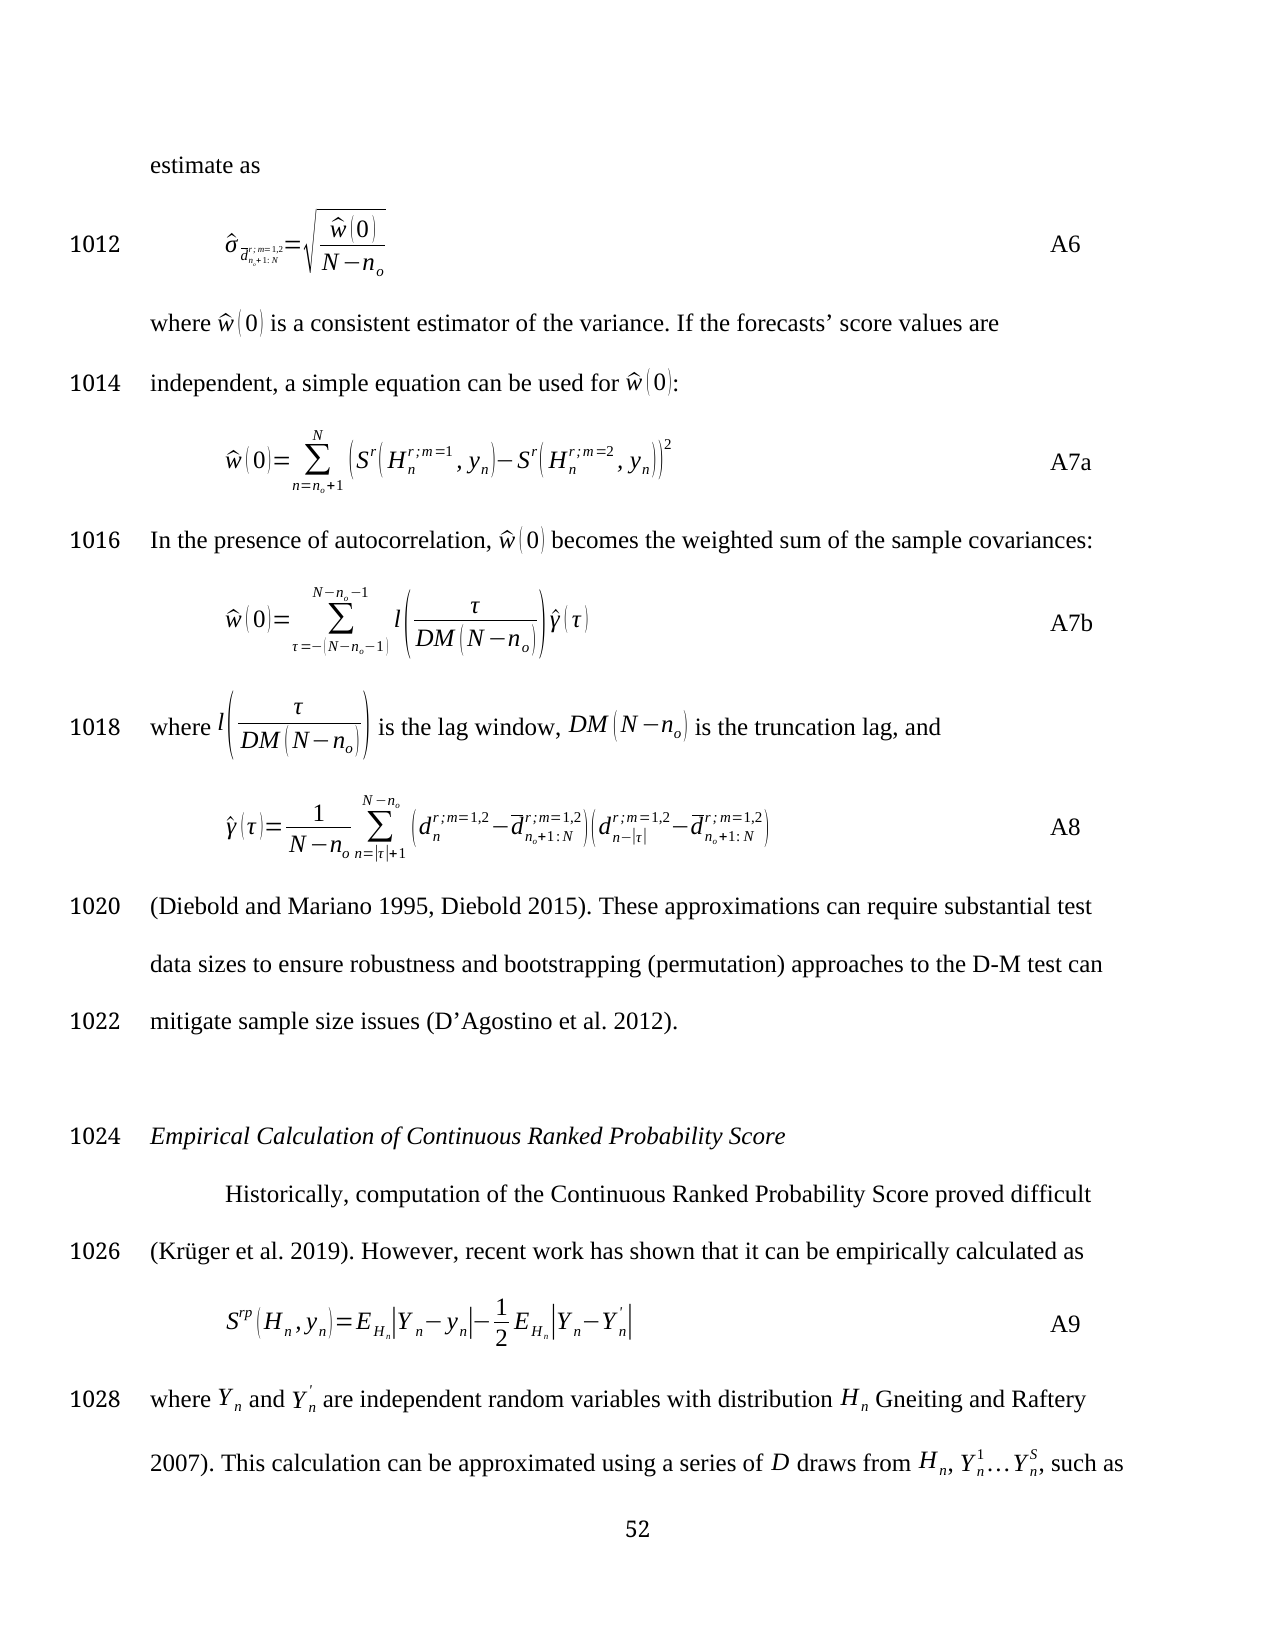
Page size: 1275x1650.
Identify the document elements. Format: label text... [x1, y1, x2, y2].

text Empirical Calculation of Continuous Ranked Probability Score [150, 1121, 1125, 1150]
text In the presence of autocorrelation, becomes the weighted sum of the sample covariances: [150, 524, 1125, 555]
text A7a [150, 426, 1125, 496]
text A9 [150, 1294, 1125, 1353]
text A6 [150, 207, 1125, 279]
text A7b [150, 584, 1125, 661]
text where is a consistent estimator of the variance. If the forecasts’ score values are independent, a simple equation can be used for : [150, 307, 1125, 397]
text where is the lag window, is the truncation lag, and [150, 690, 1125, 762]
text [150, 150, 1125, 179]
text A8 [150, 791, 1125, 862]
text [150, 1381, 1125, 1480]
text (Diebold and Mariano 1995, Diebold 2015). These approximations can require substantial test data sizes to ensure robustness and bootstrapping (permutation) approaches to the D-M test can mitigate sample size issues (D’Agostino et al. 2012). [150, 891, 1125, 1035]
text Historically, computation of the Continuous Ranked Probability Score proved difficult (Krüger et al. 2019). However, recent work has shown that it can be empirically calculated as [150, 1179, 1125, 1265]
